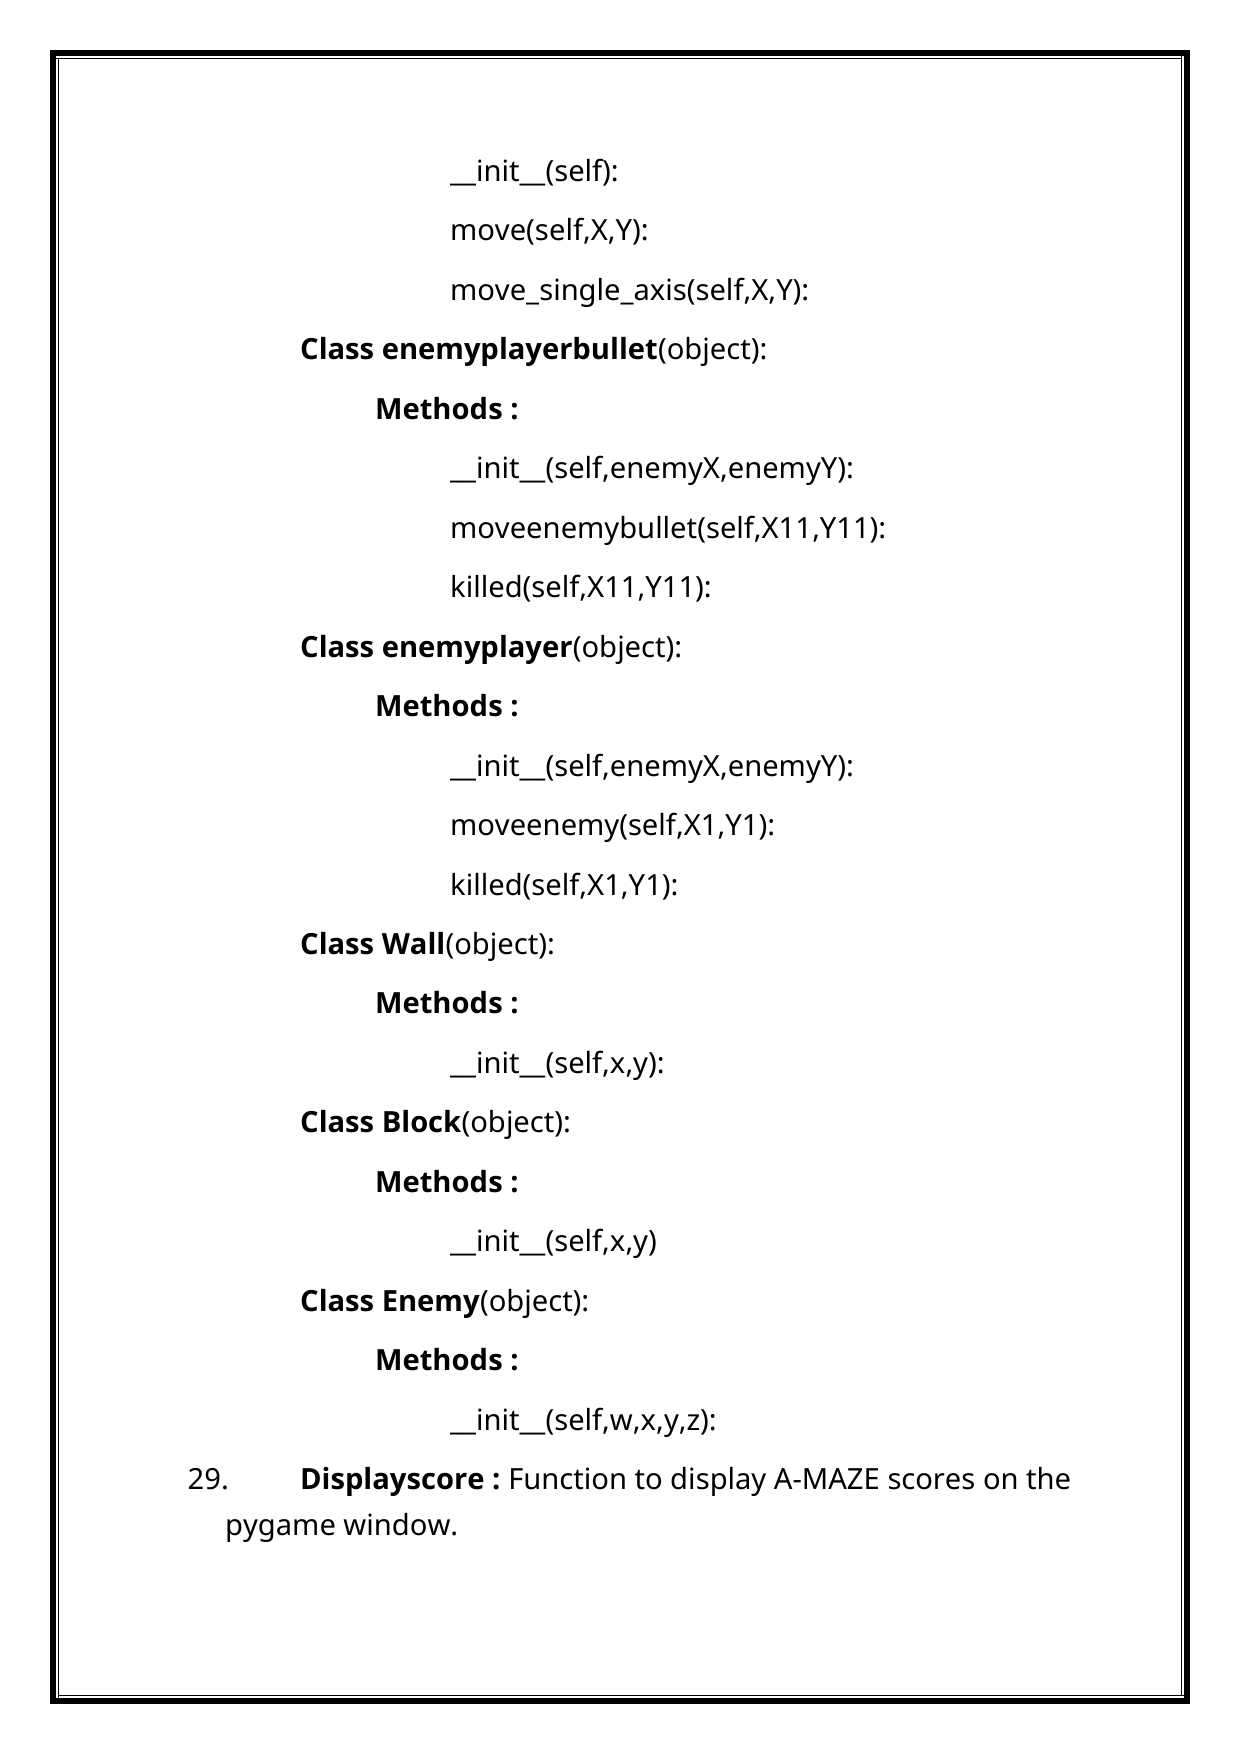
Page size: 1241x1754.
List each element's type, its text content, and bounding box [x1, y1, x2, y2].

list Displayscore : Function to display A-MAZE scores on the pygame window. [187, 1458, 1090, 1544]
text Methods : [300, 1161, 1090, 1201]
text move_single_axis(self,X,Y): [375, 269, 1090, 309]
text Class Enemy(object): [300, 1280, 1090, 1320]
text move(self,X,Y): [375, 209, 1090, 249]
text __init__(self,enemyX,enemyY): [375, 745, 1090, 784]
text Methods : [300, 685, 1090, 725]
text Class Block(object): [300, 1102, 1090, 1141]
text Methods : [300, 388, 1090, 428]
text moveenemybullet(self,X11,Y11): [375, 507, 1090, 547]
text Methods : [300, 983, 1090, 1022]
text Class Wall(object): [300, 923, 1090, 963]
text __init__(self): [375, 150, 1090, 190]
text __init__(self,x,y) [375, 1221, 1090, 1260]
text __init__(self,w,x,y,z): [375, 1399, 1090, 1439]
text __init__(self,enemyX,enemyY): [375, 447, 1090, 487]
text killed(self,X11,Y11): [375, 566, 1090, 606]
text Methods : [300, 1339, 1090, 1379]
text killed(self,X1,Y1): [375, 864, 1090, 903]
text moveenemy(self,X1,Y1): [375, 804, 1090, 844]
text __init__(self,x,y): [375, 1042, 1090, 1082]
text Class enemyplayer(object): [300, 626, 1090, 666]
text Class enemyplayerbullet(object): [300, 328, 1090, 368]
